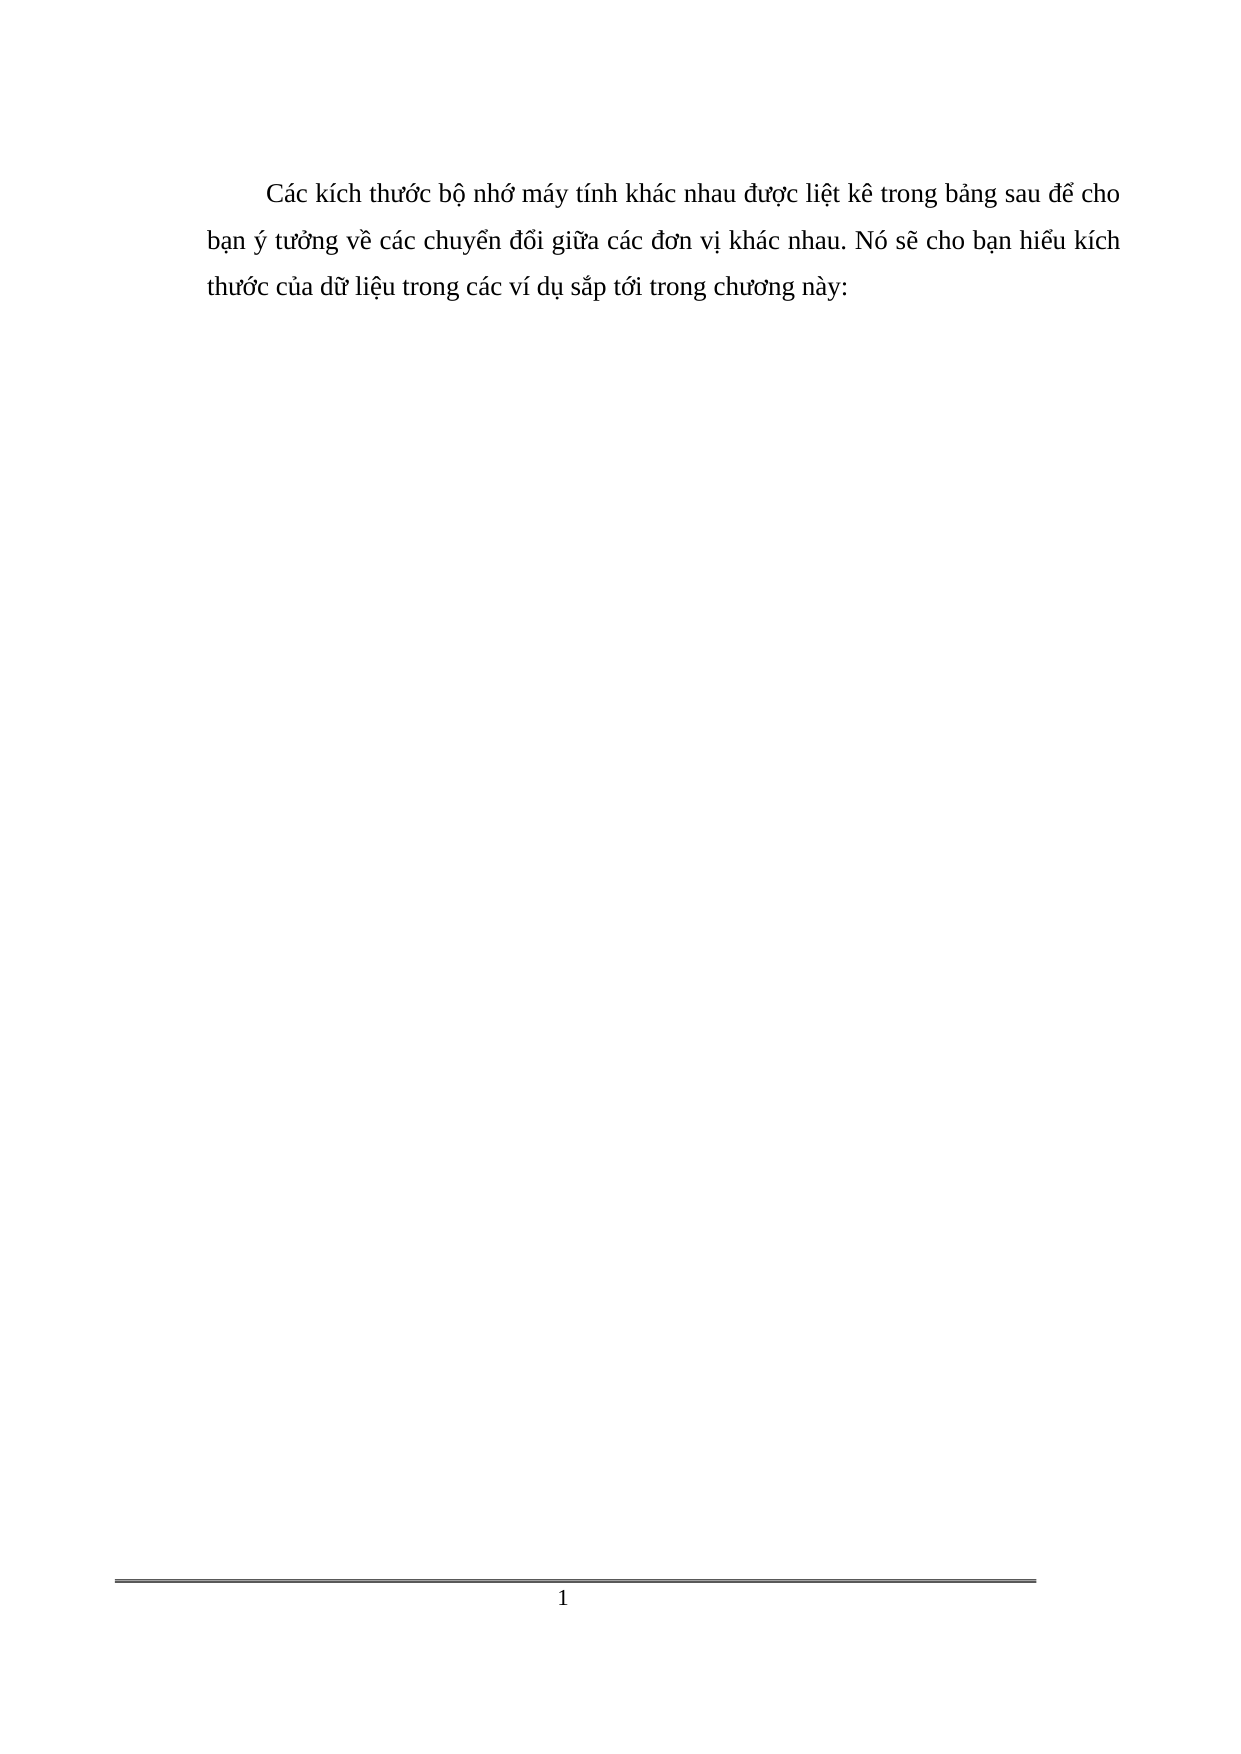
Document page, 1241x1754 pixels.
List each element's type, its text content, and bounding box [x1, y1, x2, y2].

text Các kích thước bộ nhớ máy tính khác nhau được liệt kê trong bảng sau để cho bạn ý tưởng về các chuyển đổi giữa các đơn vị khác nhau. Nó sẽ cho bạn hiểu kích thước của dữ liệu trong các ví dụ sắp tới trong chương này: [207, 177, 1122, 302]
